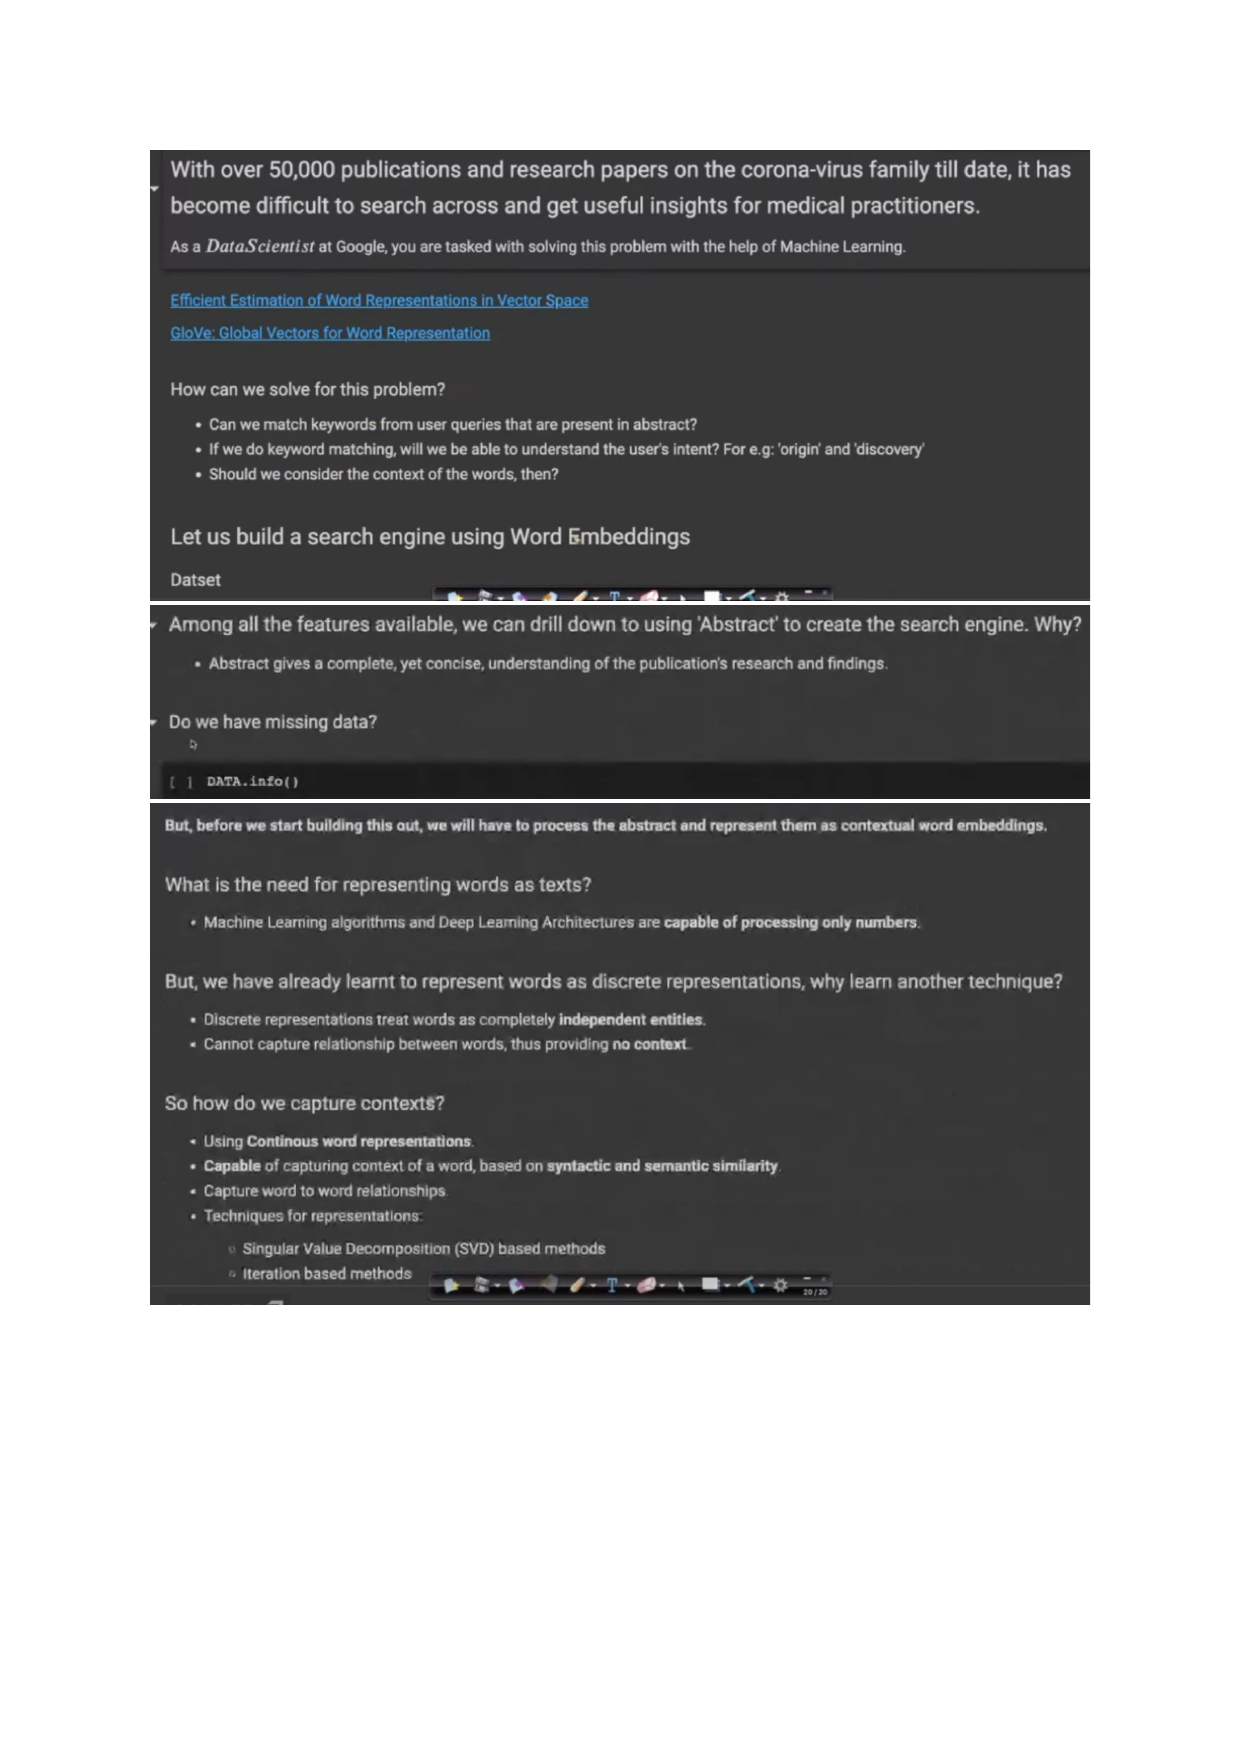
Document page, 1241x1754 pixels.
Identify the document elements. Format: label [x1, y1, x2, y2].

picture [150, 605, 1091, 799]
picture [150, 150, 1091, 601]
picture [150, 803, 1091, 1305]
